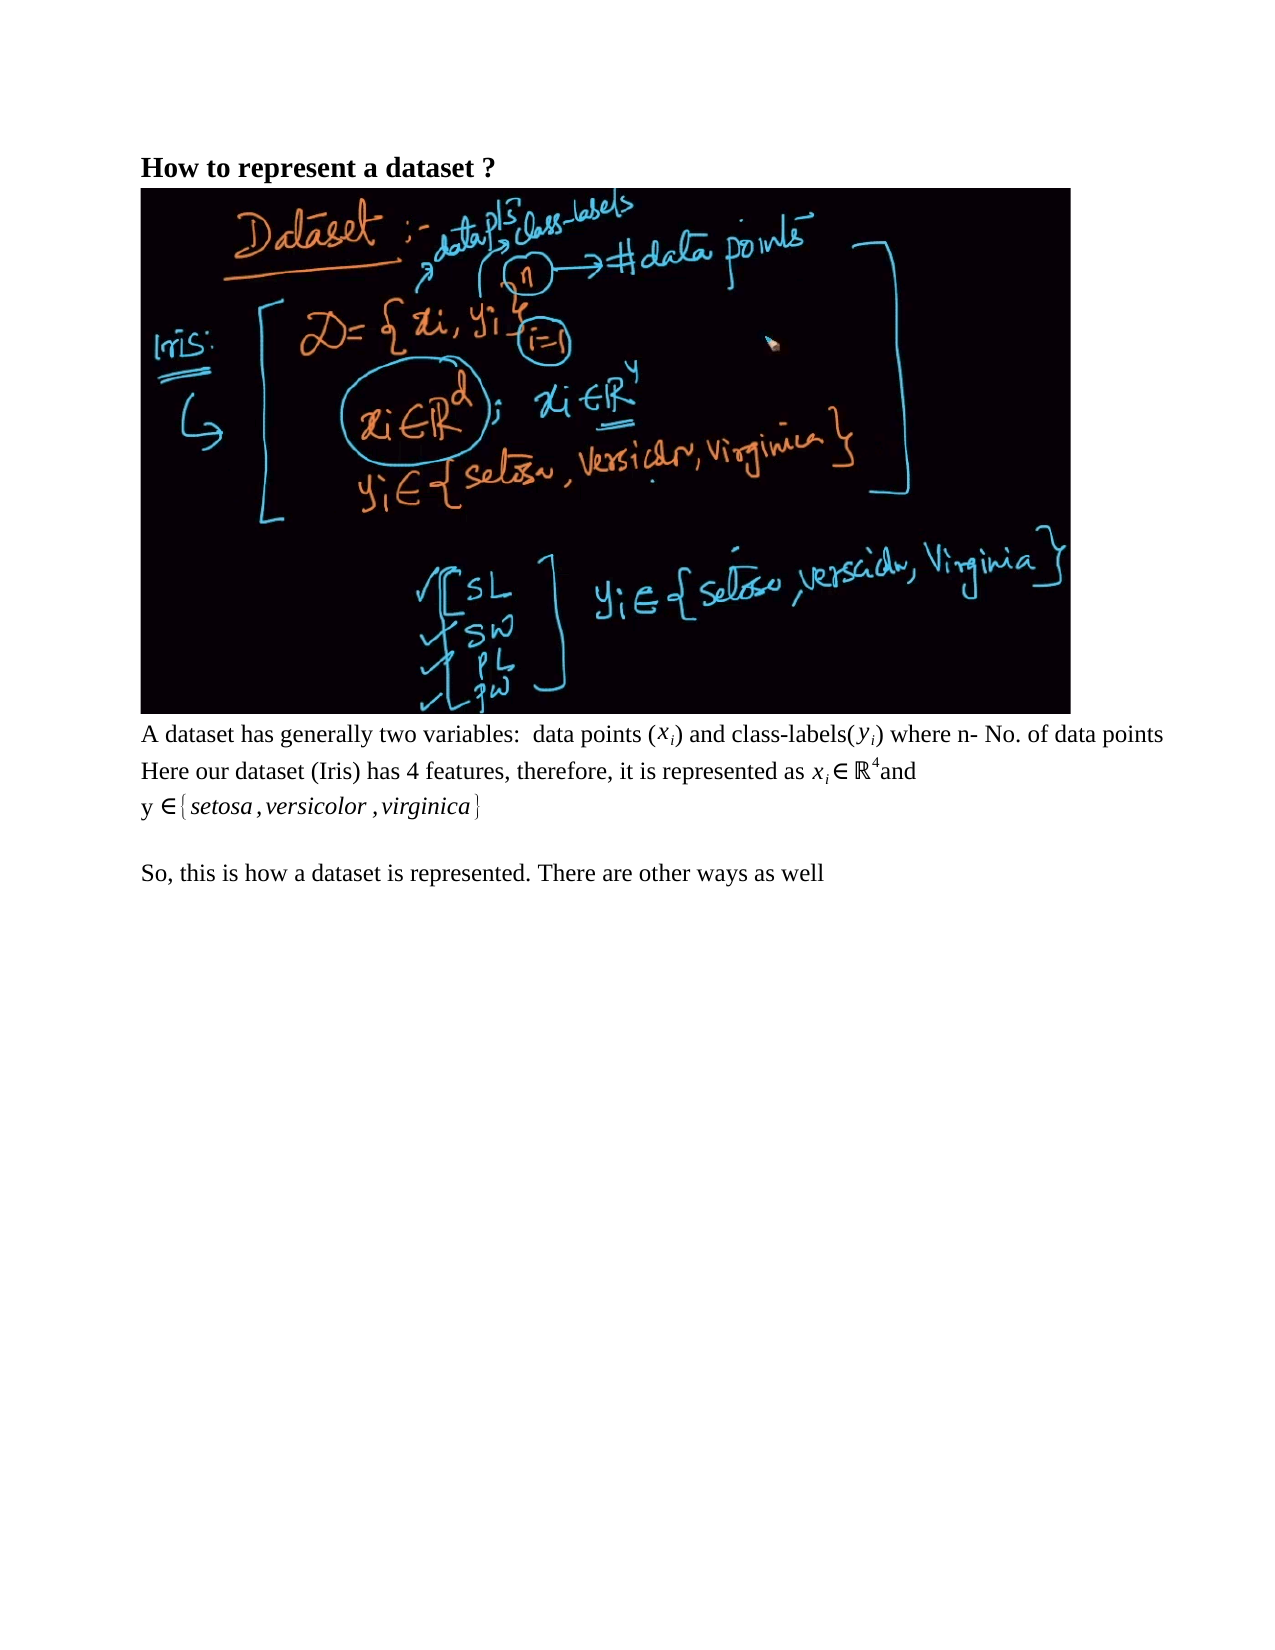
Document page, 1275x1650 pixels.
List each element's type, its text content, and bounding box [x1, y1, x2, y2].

text So, this is how a dataset is represented. There are other ways as well [131, 858, 1200, 887]
text A dataset has generally two variables: data points () and class-labels() where n- No. of data points [131, 717, 1200, 749]
text Here our dataset (Iris) has 4 features, therefore, it is represented as and [131, 753, 1200, 788]
subtitle How to represent a dataset ? [131, 150, 1200, 183]
picture [140, 188, 1071, 714]
text y [131, 792, 1200, 821]
